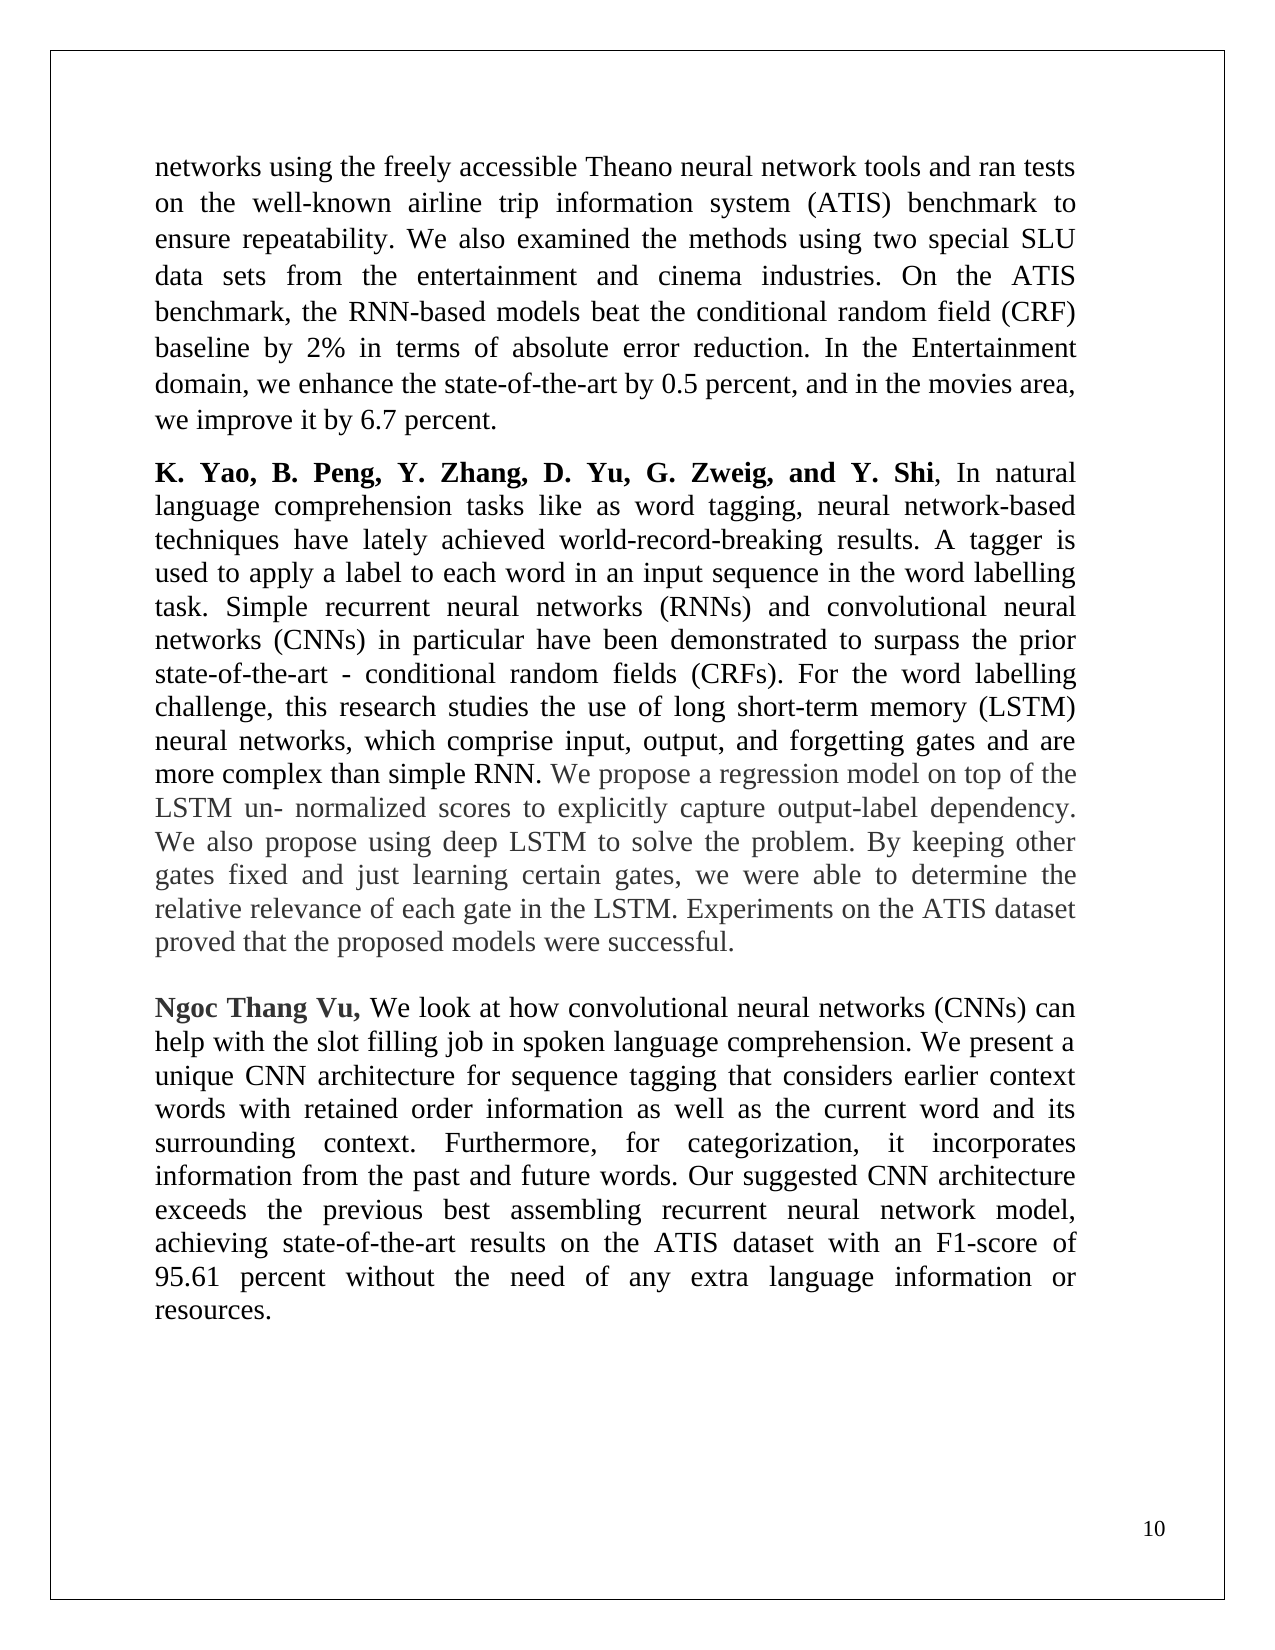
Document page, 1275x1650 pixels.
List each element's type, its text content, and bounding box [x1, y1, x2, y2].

text Ngoc Thang Vu, We look at how convolutional neural networks (CNNs) can help with the slot filling job in spoken language comprehension. We present a unique CNN architecture for sequence tagging that considers earlier context words with retained order information as well as the current word and its surrounding context. Furthermore, for categorization, it incorporates information from the past and future words. Our suggested CNN architecture exceeds the previous best assembling recurrent neural network model, achieving state-of-the-art results on the ATIS dataset with an F1-score of 95.61 percent without the need of any extra language information or resources. [154, 991, 1076, 1326]
text networks using the freely accessible Theano neural network tools and ran tests on the well-known airline trip information system (ATIS) benchmark to ensure repeatability. We also examined the methods using two special SLU data sets from the entertainment and cinema industries. On the ATIS benchmark, the RNN-based models beat the conditional random field (CRF) baseline by 2% in terms of absolute error reduction. In the Entertainment domain, we enhance the state-of-the-art by 0.5 percent, and in the movies area, we improve it by 6.7 percent. [154, 149, 1077, 436]
text K. Yao, B. Peng, Y. Zhang, D. Yu, G. Zweig, and Y. Shi, In natural language comprehension tasks like as word tagging, neural network-based techniques have lately achieved world-record-breaking results. A tagger is used to apply a label to each word in an input sequence in the word labelling task. Simple recurrent neural networks (RNNs) and convolutional neural networks (CNNs) in particular have been demonstrated to surpass the prior state-of-the-art - conditional random fields (CRFs). For the word labelling challenge, this research studies the use of long short-term memory (LSTM) neural networks, which comprise input, output, and forgetting gates and are more complex than simple RNN. We propose a regression model on top of the LSTM un- normalized scores to explicitly capture output-label dependency. We also propose using deep LSTM to solve the problem. By keeping other gates fixed and just learning certain gates, we were able to determine the relative relevance of each gate in the LSTM. Experiments on the ATIS dataset proved that the proposed models were successful. [154, 455, 1077, 958]
